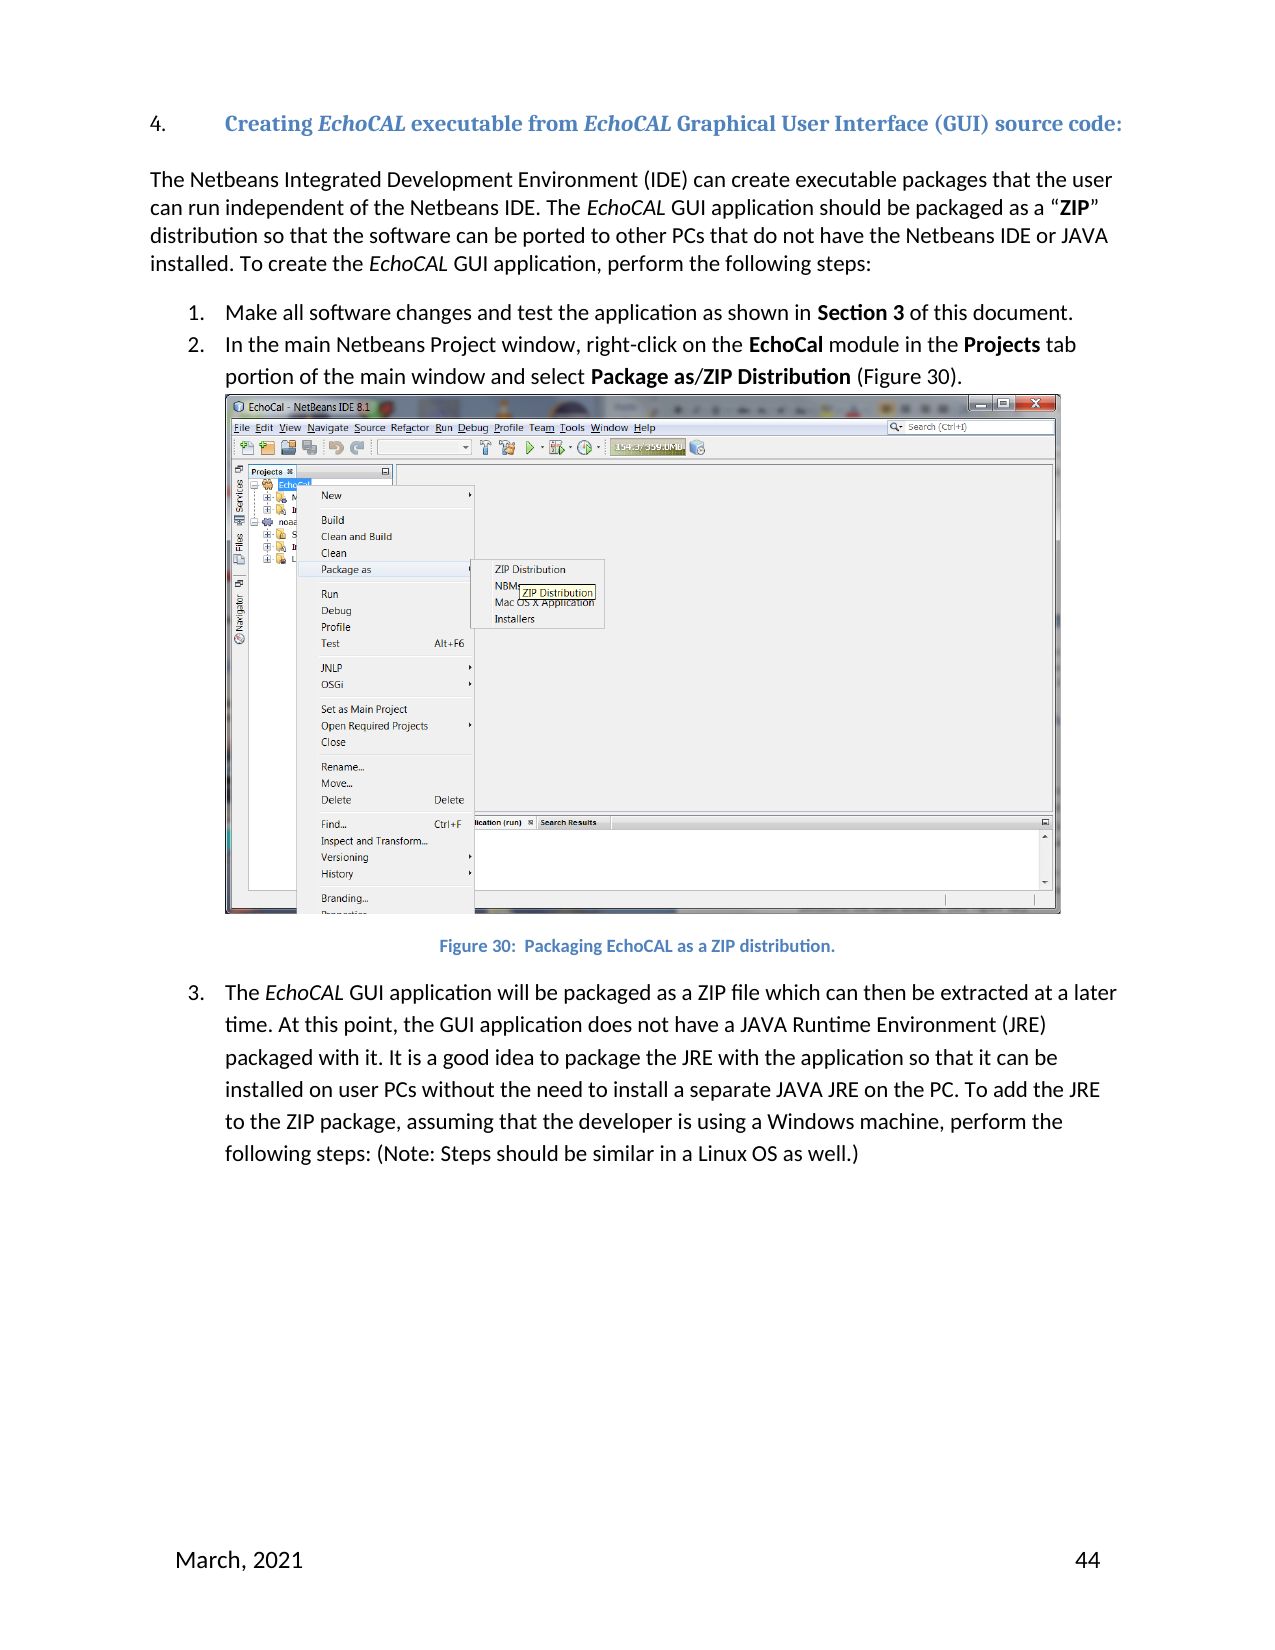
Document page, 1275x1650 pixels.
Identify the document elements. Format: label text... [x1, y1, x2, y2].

text The Netbeans Integrated Development Environment (IDE) can create executable packages that the user can run independent of the Netbeans IDE. The EchoCAL GUI application should be packaged as a “ZIP” distribution so that the software can be ported to other PCs that do not have the Netbeans IDE or JAVA installed. To create the EchoCAL GUI application, perform the following steps: [150, 165, 1125, 277]
picture [225, 394, 1061, 914]
list Make all software changes and test the application as shown in Section 3 of this document. [187, 298, 1125, 326]
subtitle Creating EchoCAL executable from EchoCAL Graphical User Interface (GUI) source code: [150, 111, 1125, 137]
list In the main Netbeans Project window, right-click on the EchoCal module in the Projects tab portion of the main window and select Package as/ZIP Distribution (Figure 23). [187, 330, 1125, 391]
text Figure 30: Packaging EchoCAL as a ZIP distribution. [150, 934, 1125, 957]
list The EchoCAL GUI application will be packaged as a ZIP file which can then be extracted at a later time. At this point, the GUI application does not have a JAVA Runtime Environment (JRE) packaged with it. It is a good idea to package the JRE with the application so that it can be installed on user PCs without the need to install a separate JAVA JRE on the PC. To add the JRE to the ZIP package, assuming that the developer is using a Windows machine, perform the following steps: (Note: Steps should be similar in a Linux OS as well.) [187, 978, 1125, 1167]
